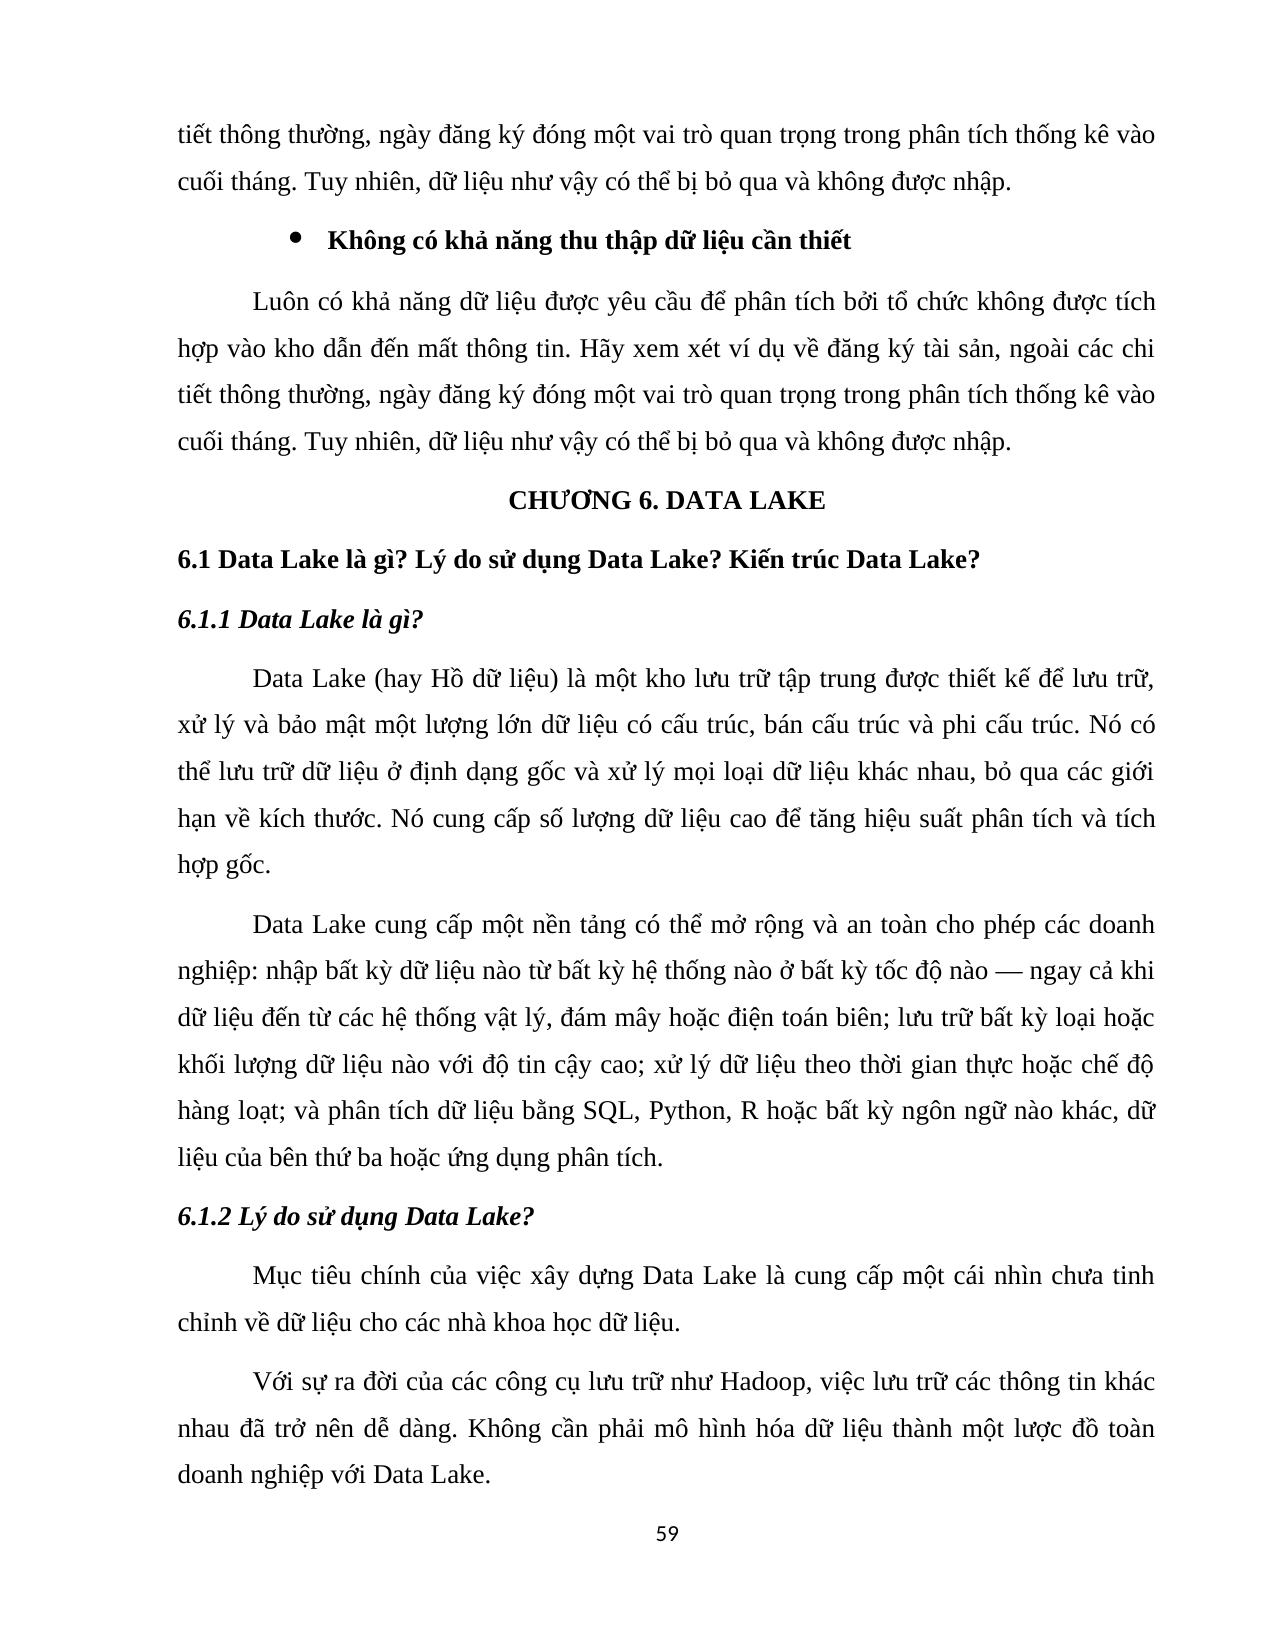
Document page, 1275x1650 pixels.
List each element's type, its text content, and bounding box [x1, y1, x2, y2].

text Data Lake (hay Hồ dữ liệu) là một kho lưu trữ tập trung được thiết kế để lưu trữ, xử lý và bảo mật một lượng lớn dữ liệu có cấu trúc, bán cấu trúc và phi cấu trúc. Nó có thể lưu trữ dữ liệu ở định dạng gốc và xử lý mọi loại dữ liệu khác nhau, bỏ qua các giới hạn về kích thước. Nó cung cấp số lượng dữ liệu cao để tăng hiệu suất phân tích và tích hợp gốc. [177, 662, 1157, 880]
list Không có khả năng thu thập dữ liệu cần thiết [290, 224, 1157, 256]
text 6.1.2 Lý do sử dụng Data Lake? [177, 1200, 1157, 1231]
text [177, 118, 1157, 196]
text 6.1.1 Data Lake là gì? [177, 603, 1157, 634]
subtitle CHƯƠNG 6. DATA LAKE [177, 484, 1157, 516]
text Mục tiêu chính của việc xây dựng Data Lake là cung cấp một cái nhìn chưa tinh chỉnh về dữ liệu cho các nhà khoa học dữ liệu. [177, 1259, 1157, 1337]
text Với sự ra đời của các công cụ lưu trữ như Hadoop, việc lưu trữ các thông tin khác nhau đã trở nên dễ dàng. Không cần phải mô hình hóa dữ liệu thành một lược đồ toàn doanh nghiệp với Data Lake. [177, 1365, 1157, 1490]
subtitle 6.1 Data Lake là gì? Lý do sử dụng Data Lake? Kiến trúc Data Lake? [177, 543, 1157, 575]
text Data Lake cung cấp một nền tảng có thể mở rộng và an toàn cho phép các doanh nghiệp: nhập bất kỳ dữ liệu nào từ bất kỳ hệ thống nào ở bất kỳ tốc độ nào — ngay cả khi dữ liệu đến từ các hệ thống vật lý, đám mây hoặc điện toán biên; lưu trữ bất kỳ loại hoặc khối lượng dữ liệu nào với độ tin cậy cao; xử lý dữ liệu theo thời gian thực hoặc chế độ hàng loạt; và phân tích dữ liệu bằng SQL, Python, R hoặc bất kỳ ngôn ngữ nào khác, dữ liệu của bên thứ ba hoặc ứng dụng phân tích. [177, 908, 1157, 1172]
